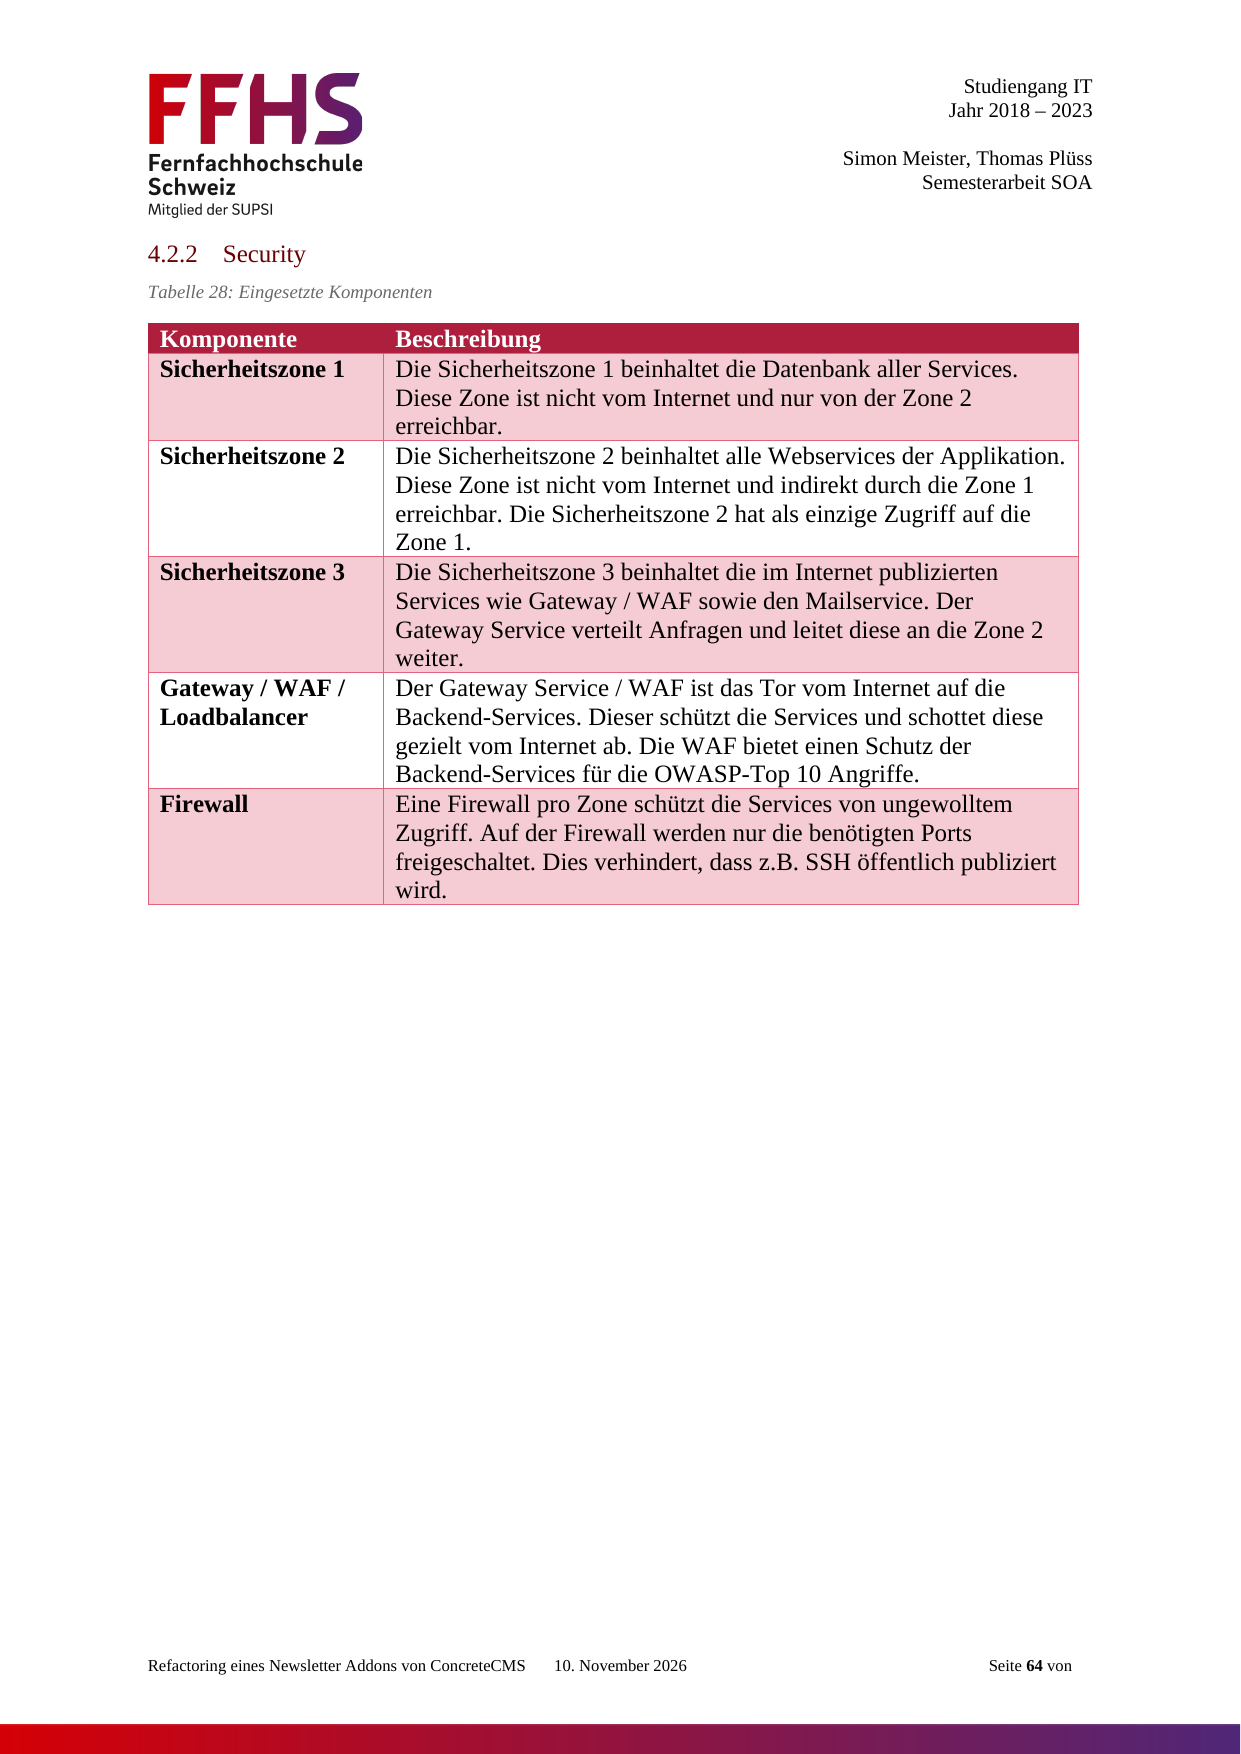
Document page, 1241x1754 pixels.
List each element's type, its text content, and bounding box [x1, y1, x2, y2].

table_cell Der Gateway Service / WAF ist das Tor vom Internet auf die Backend-Services. Dieser schützt die Services und schottet diese gezielt vom Internet ab. Die WAF bietet einen Schutz der Backend-Services für die OWASP-Top 10 Angriffe. [384, 673, 1078, 788]
table_cell Die Sicherheitszone 3 beinhaltet die im Internet publizierten Services wie Gateway / WAF sowie den Mailservice. Der Gateway Service verteilt Anfragen und leitet diese an die Zone 2 weiter. [384, 557, 1078, 672]
table_cell Sicherheitszone 3 [149, 557, 383, 672]
table_cell Eine Firewall pro Zone schützt die Services von ungewolltem Zugriff. Auf der Firewall werden nur die benötigten Ports freigeschaltet. Dies verhindert, dass z.B. SSH öffentlich publiziert wird. [384, 789, 1078, 904]
picture [148, 73, 363, 218]
picture [0, 1724, 1241, 1754]
text Tabelle 28: Eingesetzte Komponenten [148, 281, 1092, 302]
table_cell Die Sicherheitszone 1 beinhaltet die Datenbank aller Services. Diese Zone ist nicht vom Internet und nur von der Zone 2 erreichbar. [384, 354, 1078, 440]
table_cell Gateway / WAF / Loadbalancer [149, 673, 383, 788]
table_cell Firewall [149, 789, 383, 904]
table_cell Die Sicherheitszone 2 beinhaltet alle Webservices der Applikation. Diese Zone ist nicht vom Internet und indirekt durch die Zone 1 erreichbar. Die Sicherheitszone 2 hat als einzige Zugriff auf die Zone 1. [384, 441, 1078, 556]
subtitle Security [148, 239, 1092, 268]
table_header Beschreibung [384, 324, 1078, 353]
table_cell Sicherheitszone 1 [149, 354, 383, 440]
table_cell Sicherheitszone 2 [149, 441, 383, 556]
table_header Komponente [149, 324, 383, 353]
